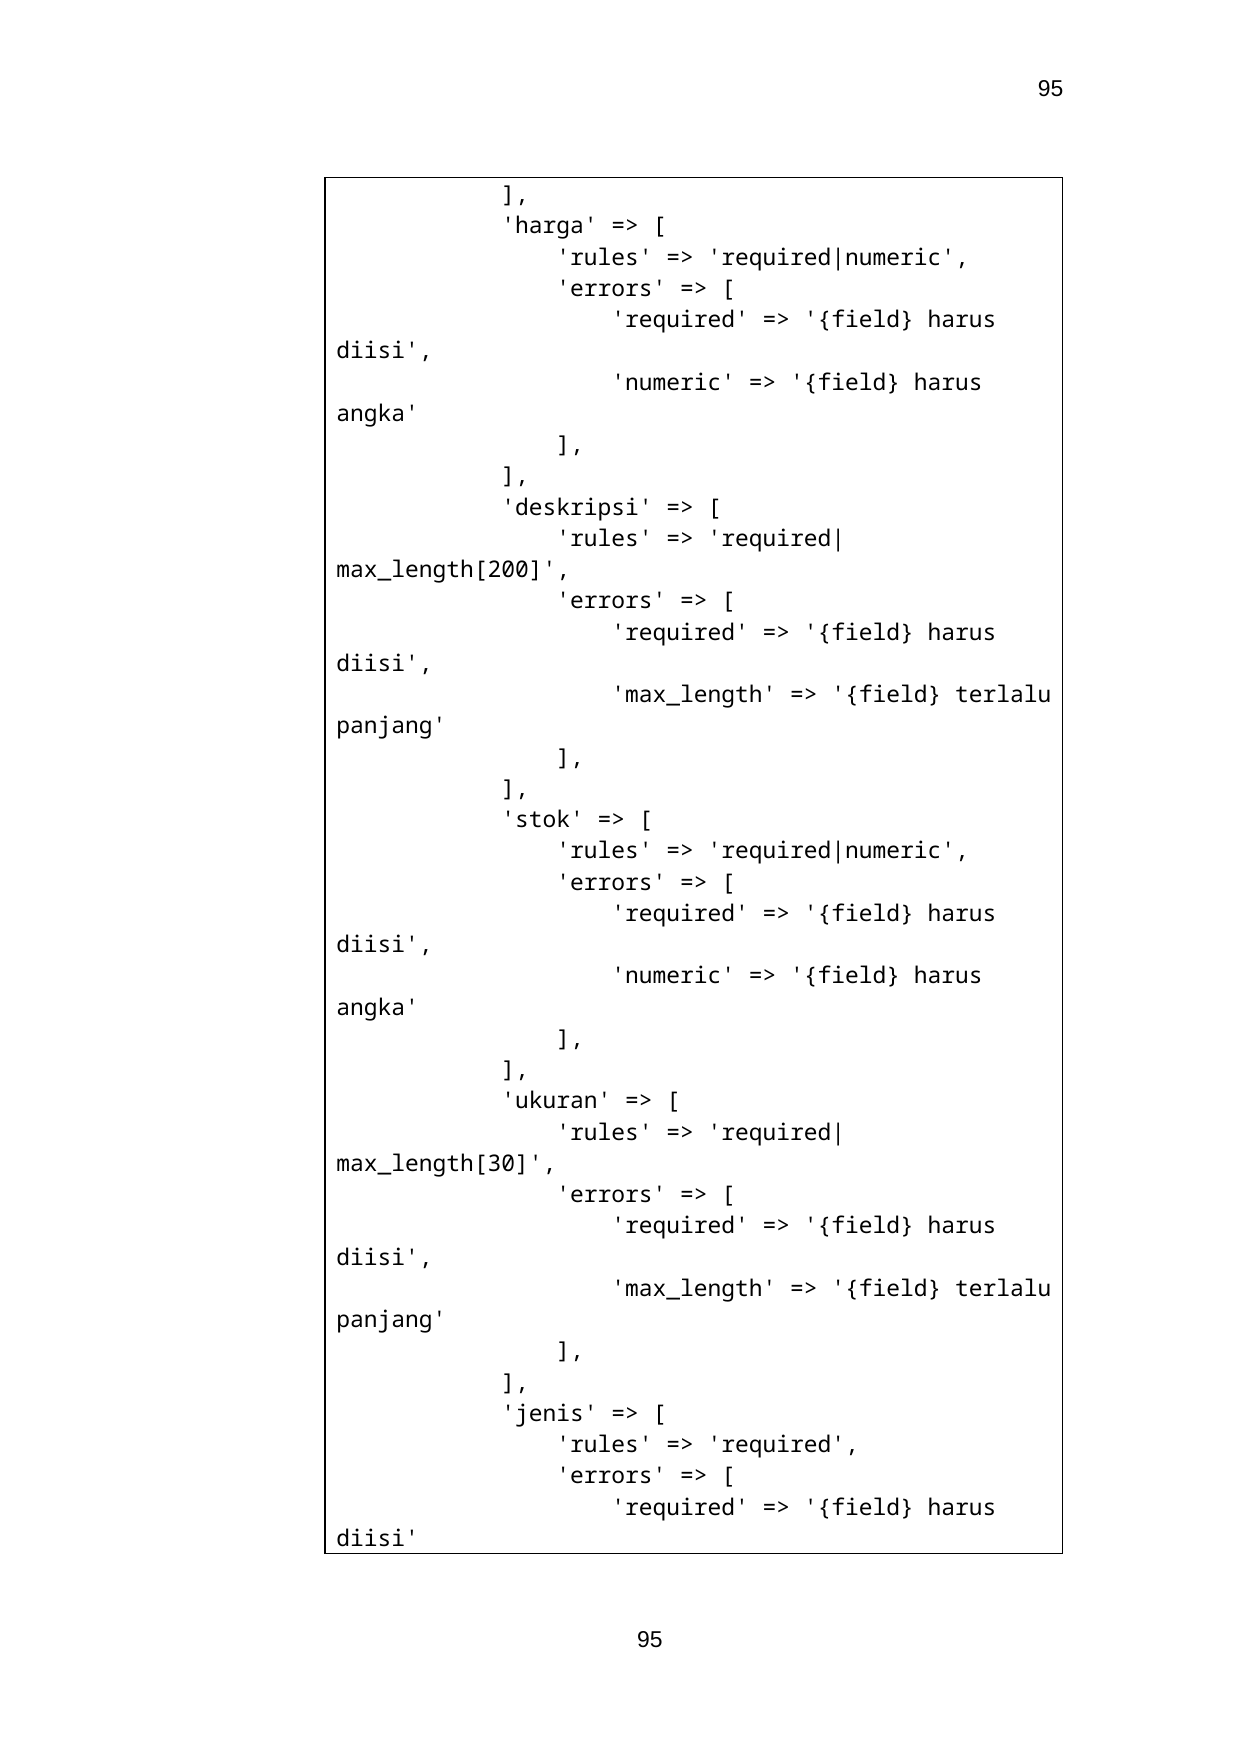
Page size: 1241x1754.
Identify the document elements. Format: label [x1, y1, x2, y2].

table_header [326, 178, 1062, 1553]
